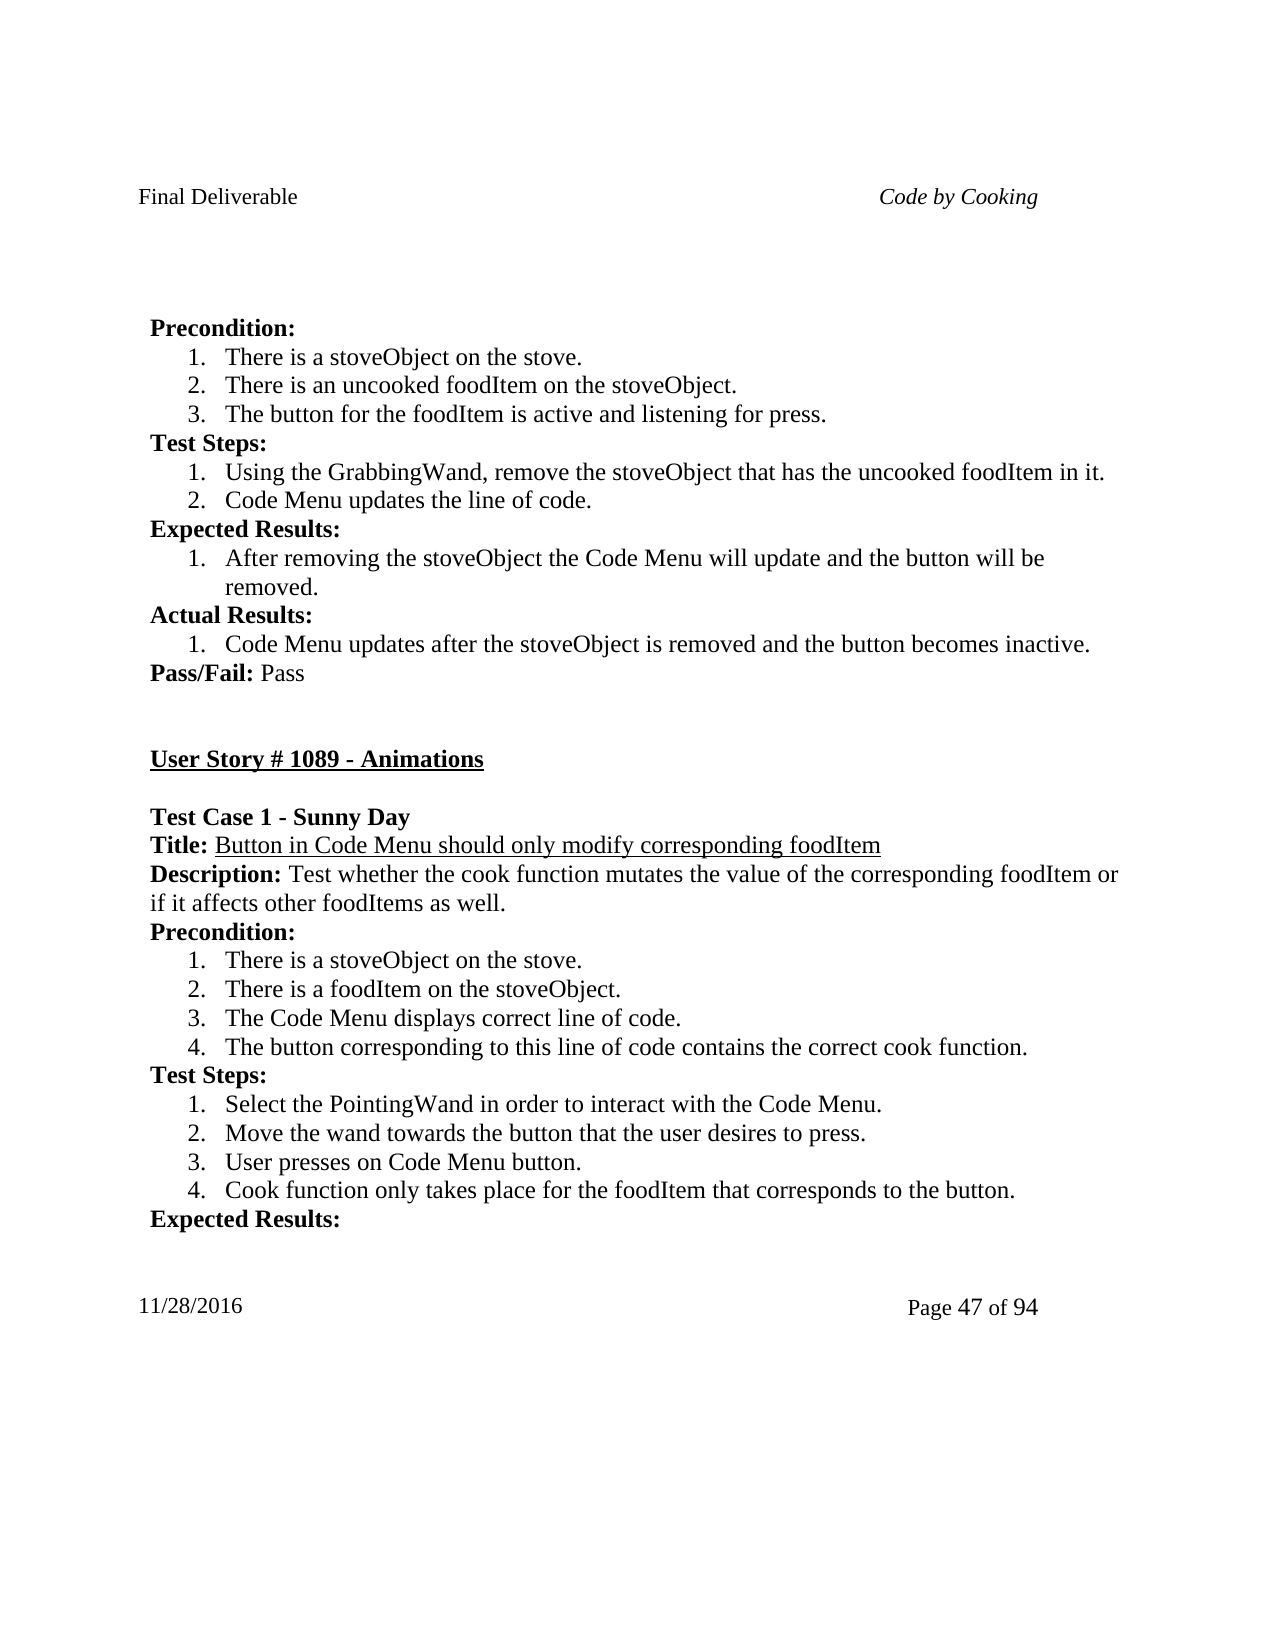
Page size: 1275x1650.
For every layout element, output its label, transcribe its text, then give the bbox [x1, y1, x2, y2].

text User Story # 1089 - Animations [150, 744, 1125, 773]
text Precondition: [150, 917, 1125, 946]
text Precondition: [150, 313, 1125, 342]
text Expected Results: [150, 1204, 1125, 1233]
list There is a foodItem on the stoveObject. [187, 974, 1125, 1003]
list Cook function only takes place for the foodItem that corresponds to the button. [187, 1176, 1125, 1204]
list The Code Menu displays correct line of code. [187, 1003, 1125, 1032]
list Code Menu updates after the stoveObject is removed and the button becomes inactive. [187, 629, 1125, 658]
text Pass/Fail: Pass [150, 658, 1125, 687]
list Move the wand towards the button that the user desires to press. [187, 1118, 1125, 1147]
list There is an uncooked foodItem on the stoveObject. [187, 371, 1125, 399]
list There is a stoveObject on the stove. [187, 342, 1125, 371]
list The button corresponding to this line of code contains the correct cook function. [187, 1032, 1125, 1061]
list The button for the foodItem is active and listening for press. [187, 399, 1125, 428]
text Title: Button in Code Menu should only modify corresponding foodItem [150, 831, 1125, 859]
text Expected Results: [150, 514, 1125, 543]
list Select the PointingWand in order to interact with the Code Menu. [187, 1089, 1125, 1118]
text Test Case 1 - Sunny Day [150, 802, 1125, 831]
list After removing the stoveObject the Code Menu will update and the button will be removed. [187, 543, 1125, 601]
list There is a stoveObject on the stove. [187, 946, 1125, 974]
list Code Menu updates the line of code. [187, 486, 1125, 514]
list Using the GrabbingWand, remove the stoveObject that has the uncooked foodItem in it. [187, 457, 1125, 486]
text Test Steps: [150, 1061, 1125, 1089]
text Description: Test whether the cook function mutates the value of the corresponding foodItem or if it affects other foodItems as well. [150, 859, 1125, 917]
text Test Steps: [150, 428, 1125, 457]
list User presses on Code Menu button. [187, 1147, 1125, 1176]
text Actual Results: [150, 601, 1125, 629]
